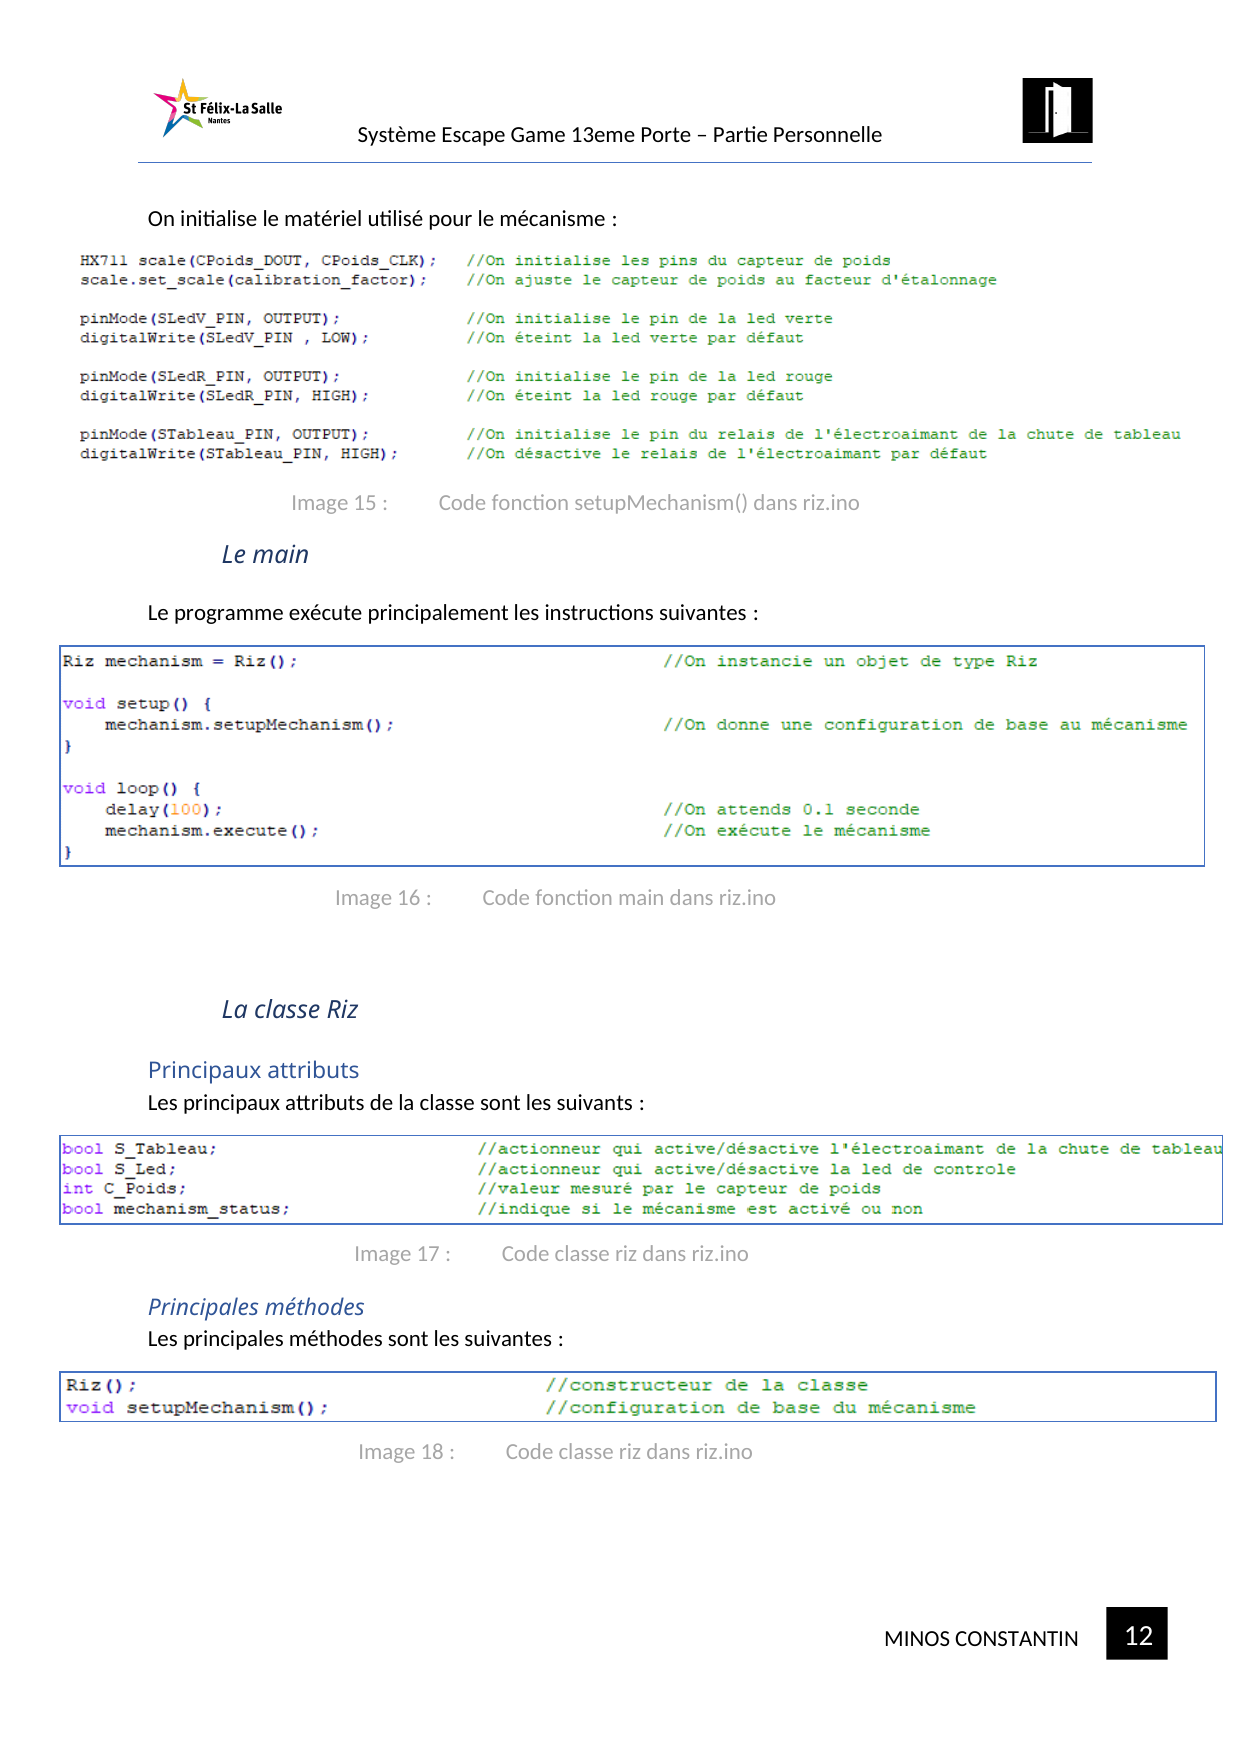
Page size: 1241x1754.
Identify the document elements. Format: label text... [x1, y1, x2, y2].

subtitle Principales méthodes [148, 1291, 1092, 1322]
subtitle Le main [221, 536, 1092, 570]
picture [147, 73, 290, 142]
picture [73, 250, 1196, 475]
picture [61, 647, 1204, 865]
subtitle La classe Riz [221, 992, 1092, 1026]
text Le programme exécute principalement les instructions suivantes : [148, 598, 1092, 626]
picture [61, 1136, 1222, 1223]
picture [61, 1373, 1215, 1421]
text Les principaux attributs de la classe sont les suivants : [148, 1088, 1092, 1116]
picture [1022, 78, 1093, 143]
text On initialise le matériel utilisé pour le mécanisme : [148, 204, 1092, 232]
text Les principales méthodes sont les suivantes : [148, 1324, 1092, 1352]
subtitle Principaux attributs [148, 1054, 1092, 1085]
